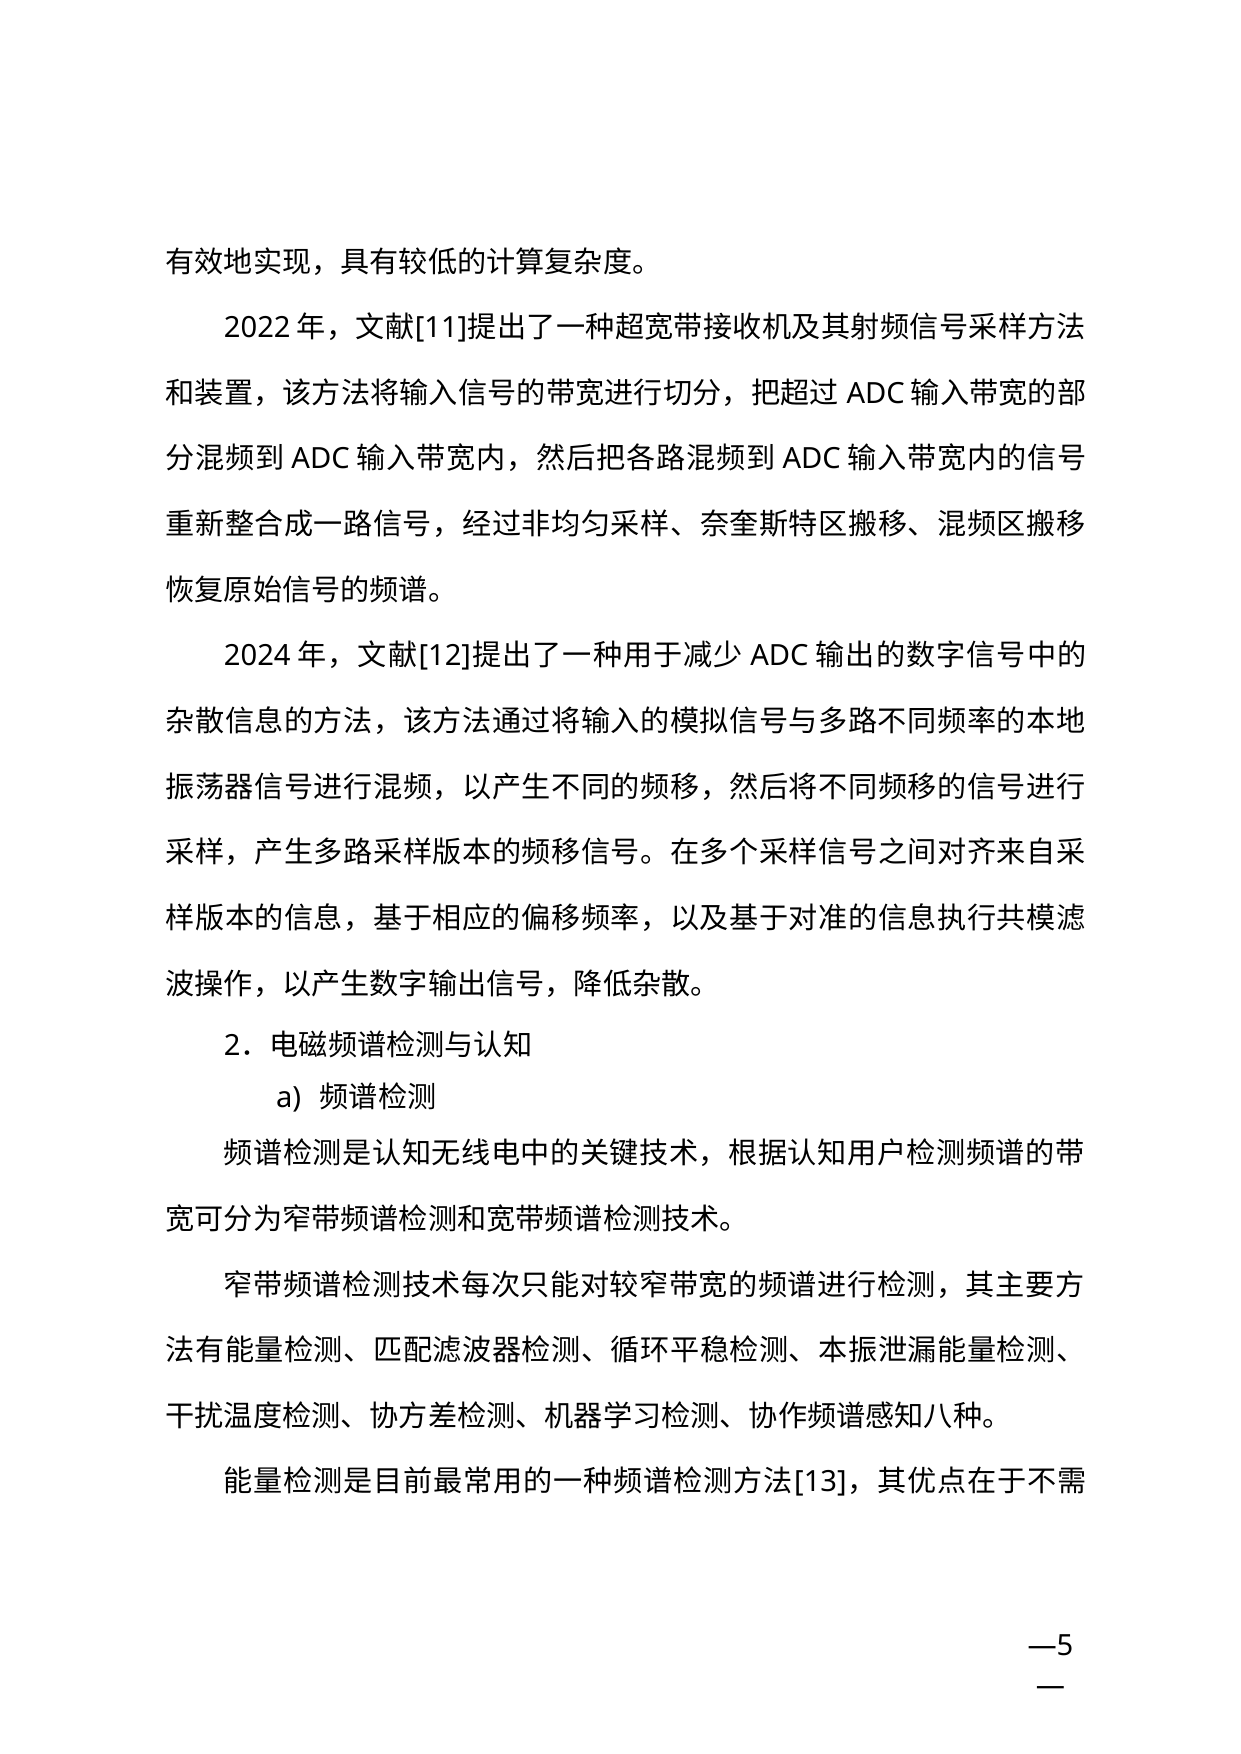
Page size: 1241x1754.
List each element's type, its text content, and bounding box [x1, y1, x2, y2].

text 2022年，文献[11]提出了一种超宽带接收机及其射频信号采样方法和装置，该方法将输入信号的带宽进行切分，把超过ADC输入带宽的部分混频到ADC输入带宽内，然后把各路混频到ADC输入带宽内的信号重新整合成一路信号，经过非均匀采样、奈奎斯特区搬移、混频区搬移恢复原始信号的频谱。 [165, 292, 1087, 620]
text 频谱检测是认知无线电中的关键技术，根据认知用户检测频谱的带宽可分为窄带频谱检测和宽带频谱检测技术。 [165, 1118, 1087, 1249]
text 窄带频谱检测技术每次只能对较窄带宽的频谱进行检测，其主要方法有能量检测、匹配滤波器检测、循环平稳检测、本振泄漏能量检测、干扰温度检测、协方差检测、机器学习检测、协作频谱感知八种。 [165, 1249, 1087, 1446]
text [165, 1446, 1087, 1512]
text 2024年，文献[12]提出了一种用于减少ADC输出的数字信号中的杂散信息的方法，该方法通过将输入的模拟信号与多路不同频率的本地振荡器信号进行混频，以产生不同的频移，然后将不同频移的信号进行采样，产生多路采样版本的频移信号。在多个采样信号之间对齐来自采样版本的信息，基于相应的偏移频率，以及基于对准的信息执行共模滤波操作，以产生数字输出信号，降低杂散。 [165, 620, 1087, 1014]
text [165, 227, 1087, 292]
list 频谱检测 [276, 1066, 1087, 1118]
list 电磁频谱检测与认知 [165, 1014, 1087, 1066]
